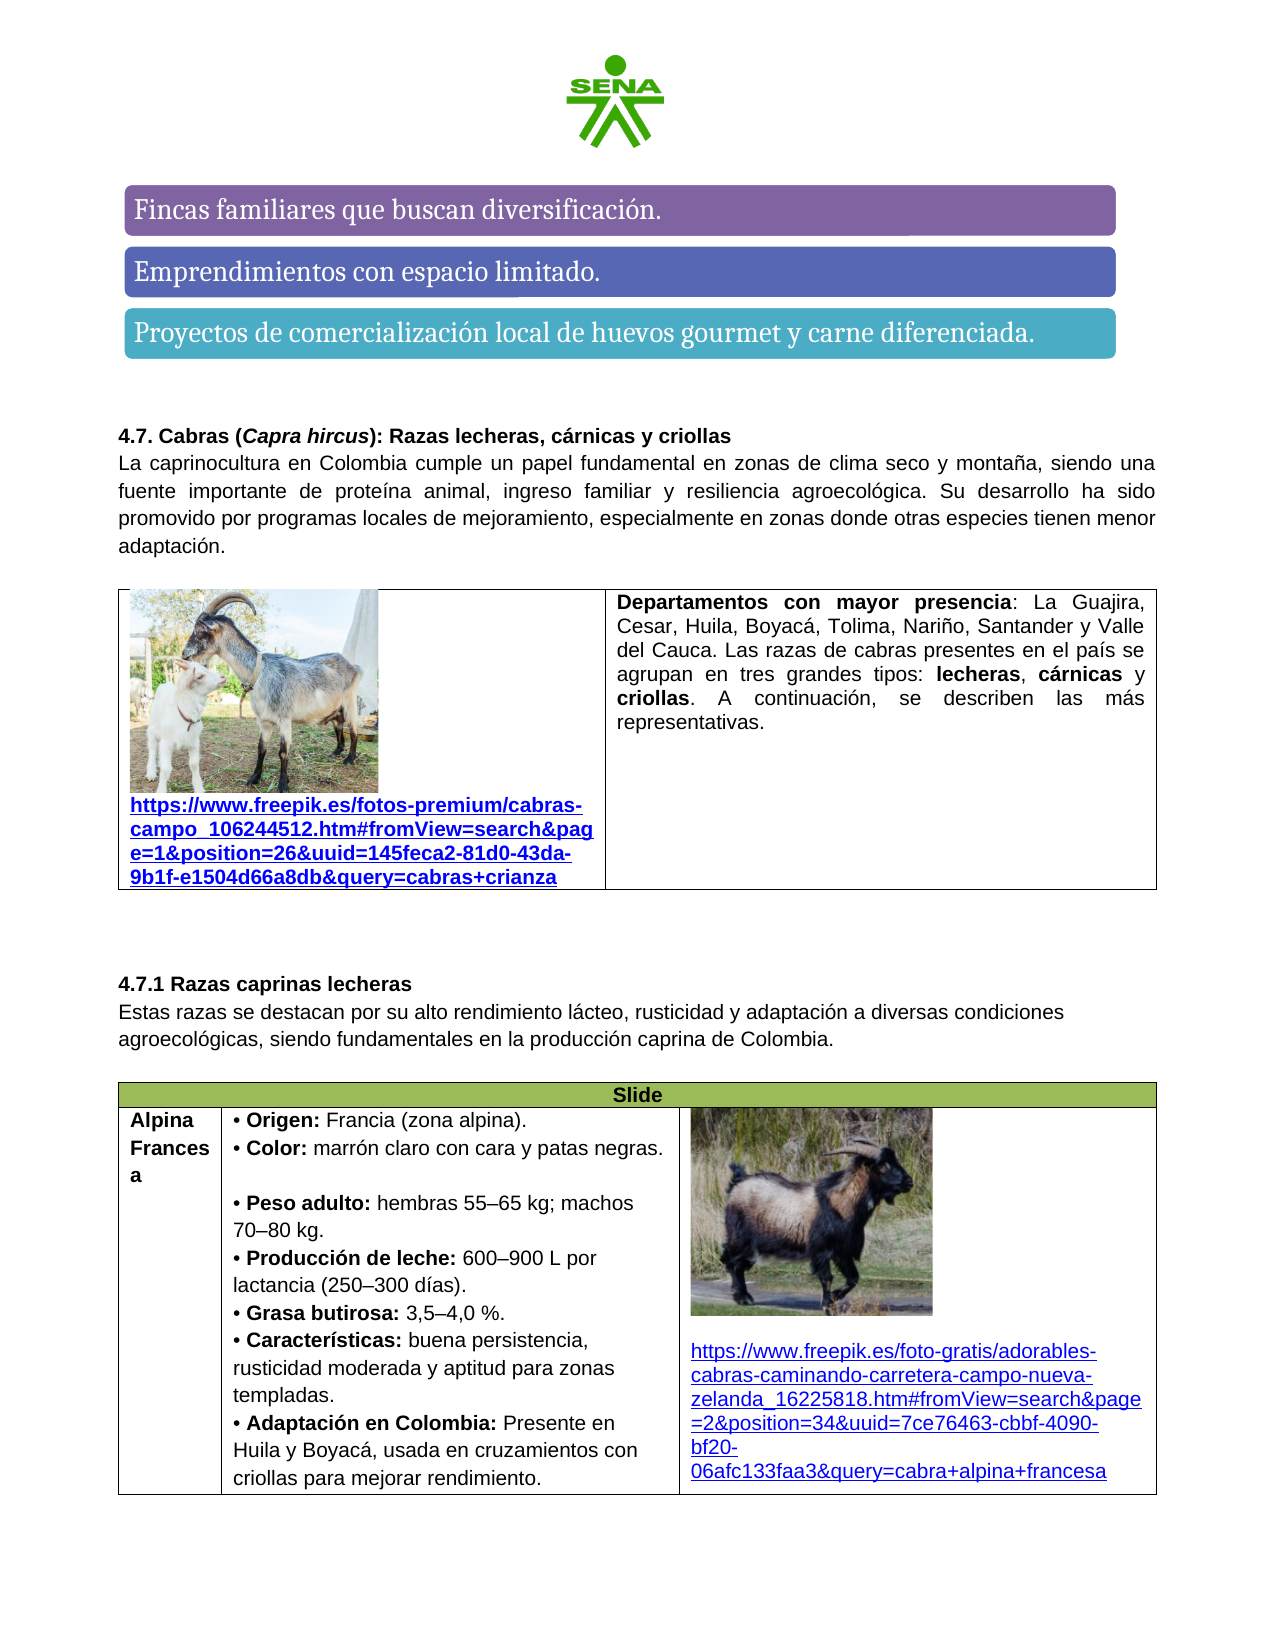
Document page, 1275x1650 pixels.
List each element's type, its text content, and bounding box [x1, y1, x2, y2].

text 4.7.1 Razas caprinas lecheras Estas razas se destacan por su alto rendimiento lácteo, rusticidad y adaptación a diversas condiciones agroecológicas, siendo fundamentales en la producción caprina de Colombia. [118, 972, 1157, 1051]
picture [566, 55, 664, 148]
table_cell https://www.freepik.es/foto-gratis/adorables-cabras-caminando-carretera-campo-nueva-zelanda_16225818.htm#fromView=search&page=2&position=34&uuid=7ce76463-cbbf-4090-bf20-06afc133faa3&query=cabra+alpina+francesa [680, 1108, 1156, 1494]
table_cell Alpina Francesa [119, 1108, 221, 1494]
text La caprinocultura en Colombia cumple un papel fundamental en zonas de clima seco y montaña, siendo una fuente importante de proteína animal, ingreso familiar y resiliencia agroecológica. Su desarrollo ha sido promovido por programas locales de mejoramiento, especialmente en zonas donde otras especies tienen menor adaptación. [118, 451, 1157, 558]
text 4.7. Cabras (Capra hircus): Razas lecheras, cárnicas y criollas [118, 424, 1157, 448]
picture [690, 1108, 933, 1316]
table_cell • Origen: Francia (zona alpina). • Color: marrón claro con cara y patas negras. • Peso adulto: hembras 55–65 kg; machos 70–80 kg. • Producción de leche: 600–900 L por lactancia (250–300 días). • Grasa butirosa: 3,5–4,0 %. • Características: buena persistencia, rusticidad moderada y aptitud para zonas templadas. • Adaptación en Colombia: Presente en Huila y Boyacá, usada en cruzamientos con criollas para mejorar rendimiento. [222, 1108, 679, 1494]
table_header Departamentos con mayor presencia: La Guajira, Cesar, Huila, Boyacá, Tolima, Nariño, Santander y Valle del Cauca. Las razas de cabras presentes en el país se agrupan en tres grandes tipos: lecheras, cárnicas y criollas. A continuación, se describen las más representativas. [606, 590, 1156, 889]
table_header https://www.freepik.es/fotos-premium/cabras-campo_106244512.htm#fromView=search&page=1&position=26&uuid=145feca2-81d0-43da-9b1f-e1504d66a8db&query=cabras+crianza [119, 590, 605, 889]
picture [129, 589, 379, 793]
table_header Slide [119, 1083, 1156, 1107]
